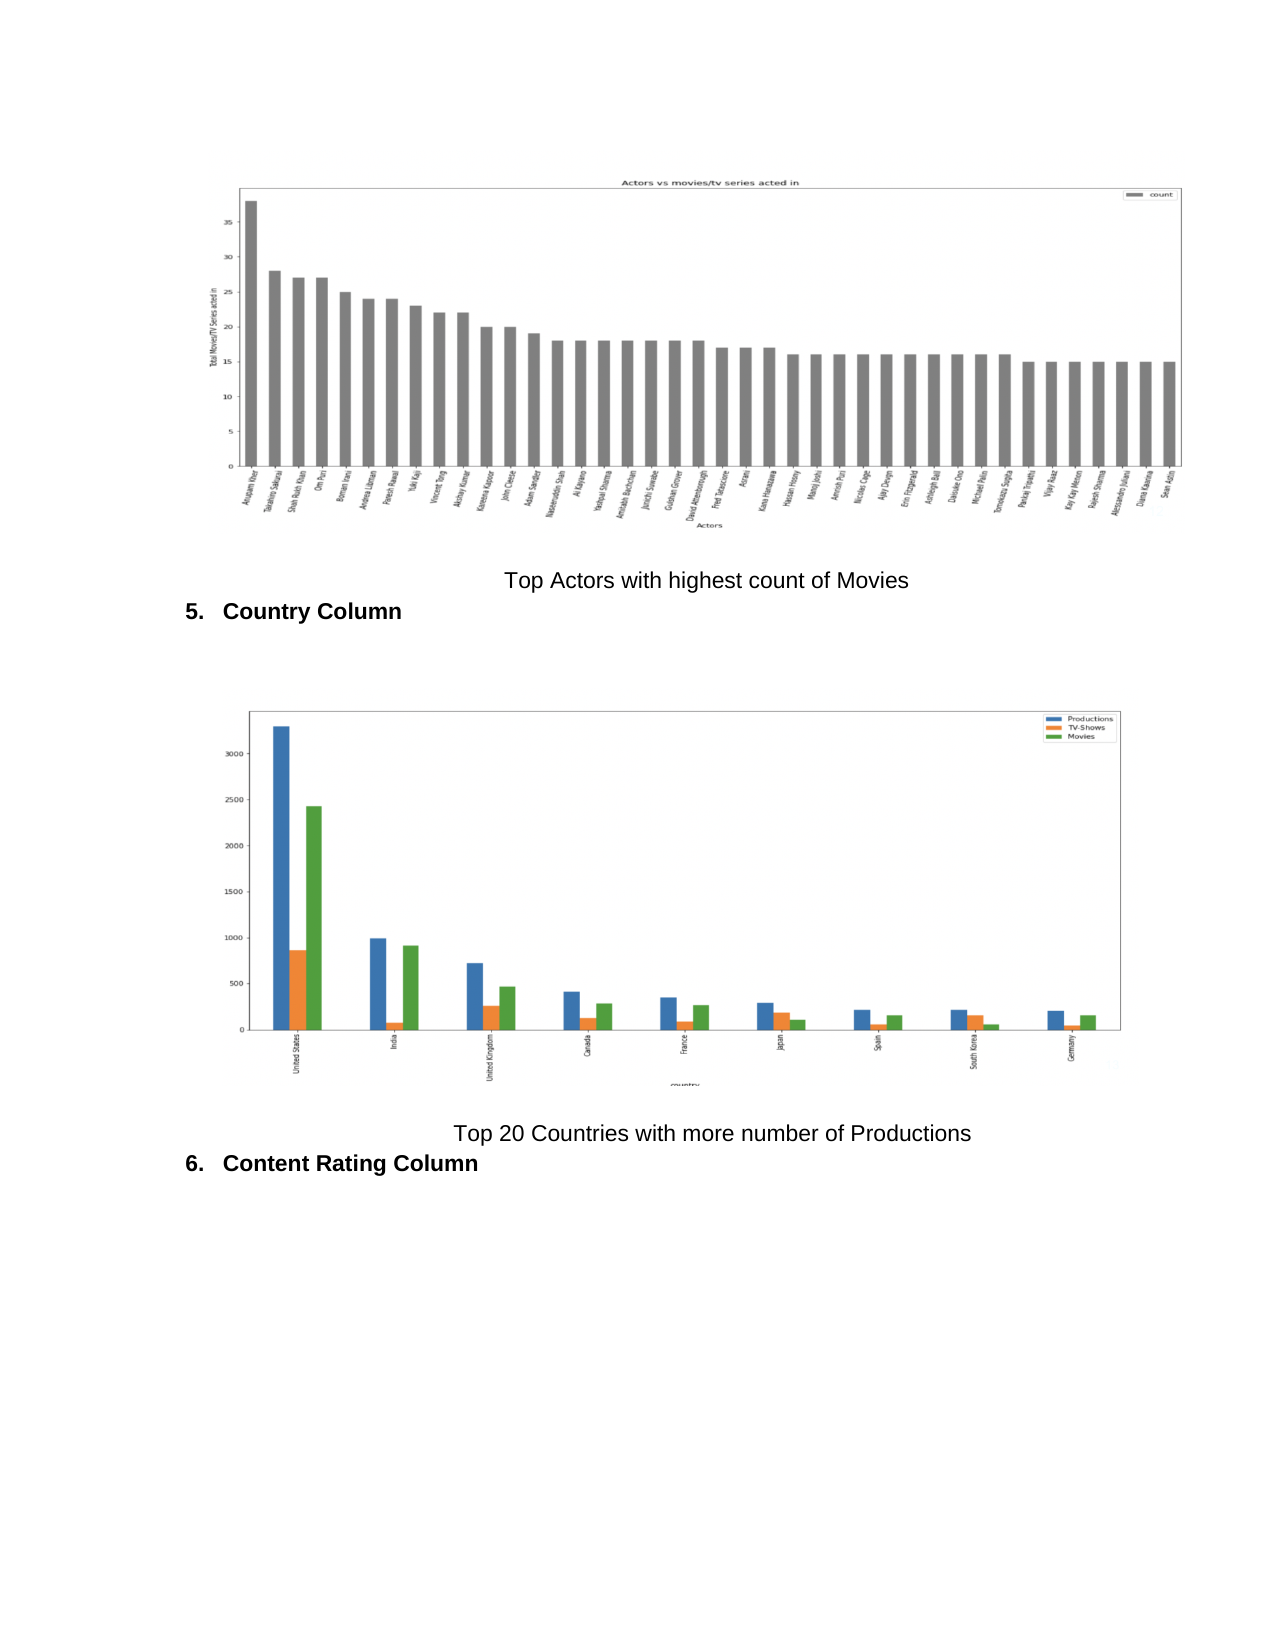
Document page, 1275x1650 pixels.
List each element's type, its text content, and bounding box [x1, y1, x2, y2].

list Country Column [185, 598, 1125, 624]
picture [222, 688, 1139, 1086]
list Content Rating Column [185, 1150, 1125, 1177]
text Top 20 Countries with more number of Productions [148, 1120, 1125, 1146]
picture [207, 150, 1186, 534]
text Top Actors with highest count of Movies [148, 567, 1125, 594]
